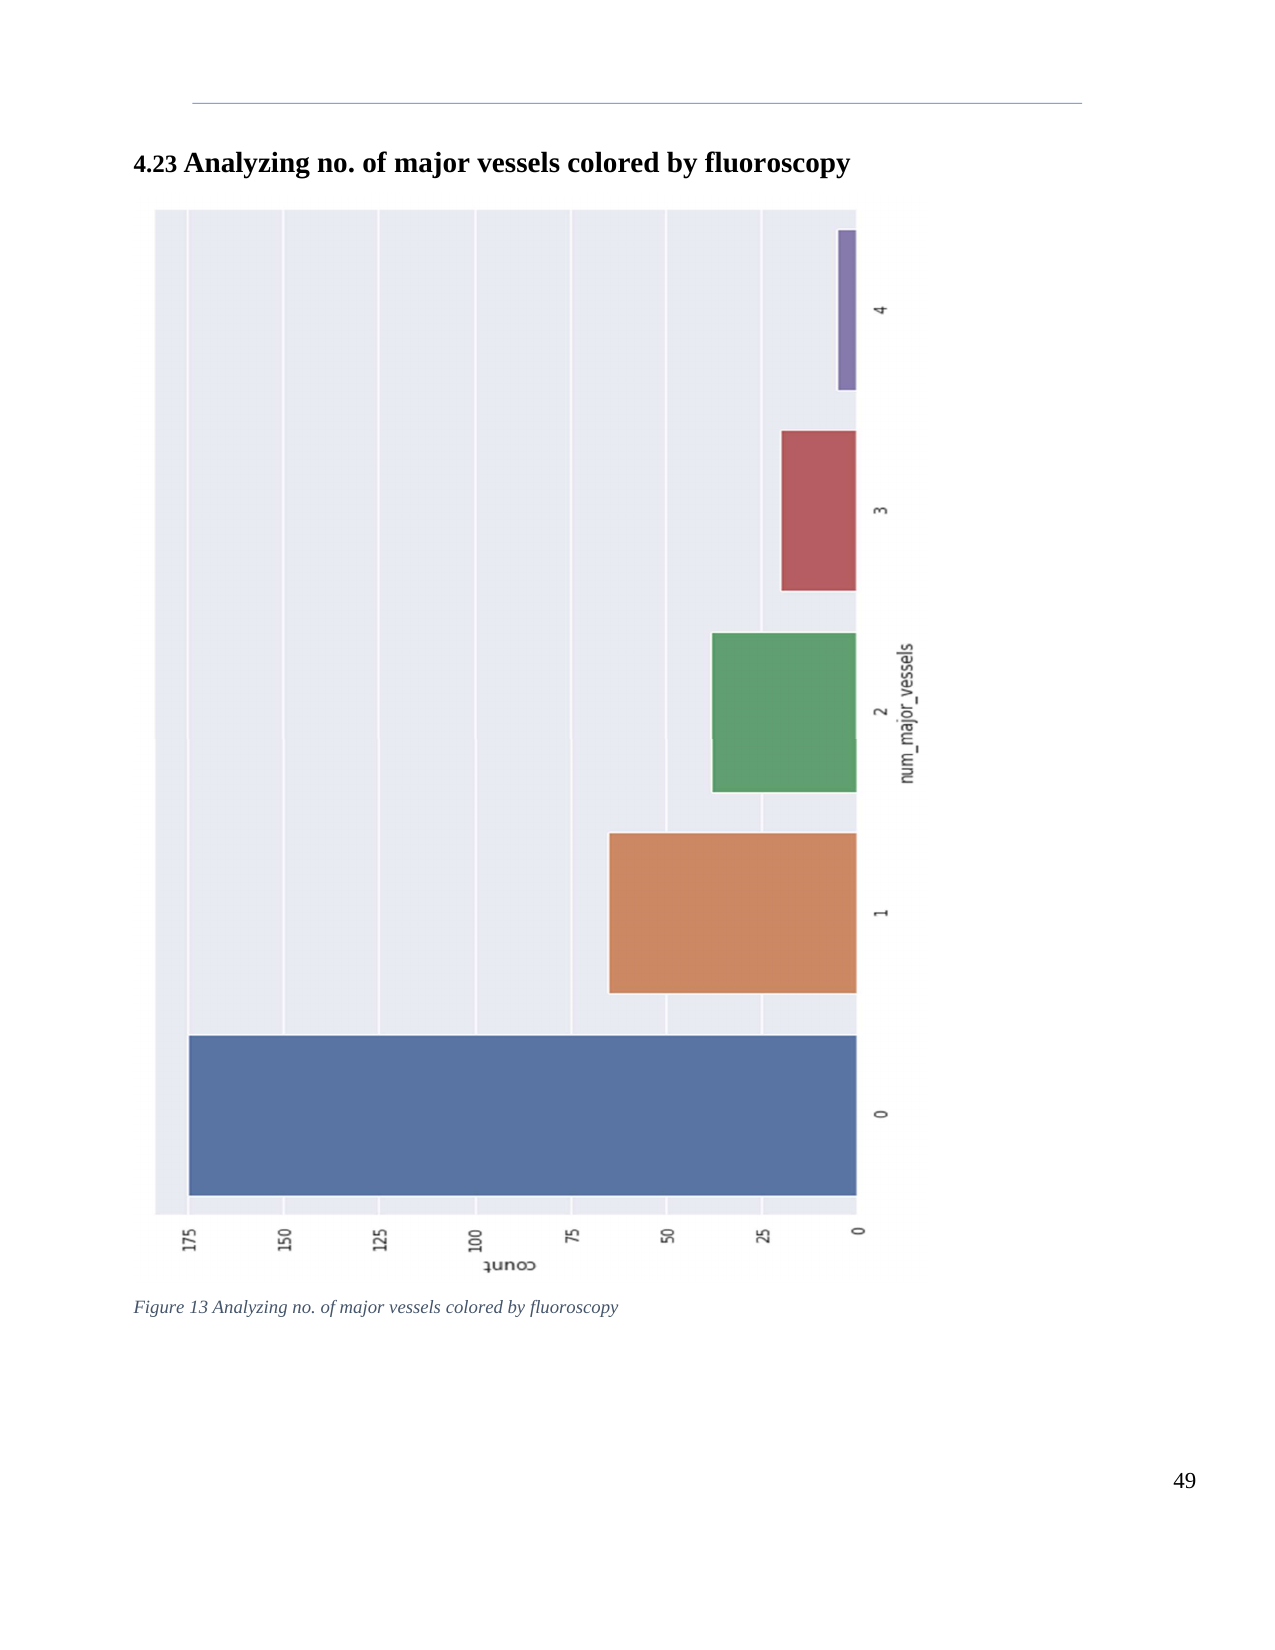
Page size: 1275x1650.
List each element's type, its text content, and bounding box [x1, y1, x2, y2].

text 4.23 Analyzing no. of major vessels colored by fluoroscopy [133, 145, 1196, 179]
picture [133, 195, 927, 1283]
text Figure Analyzing no. of major vessels colored by fluoroscopy [133, 1296, 1196, 1318]
